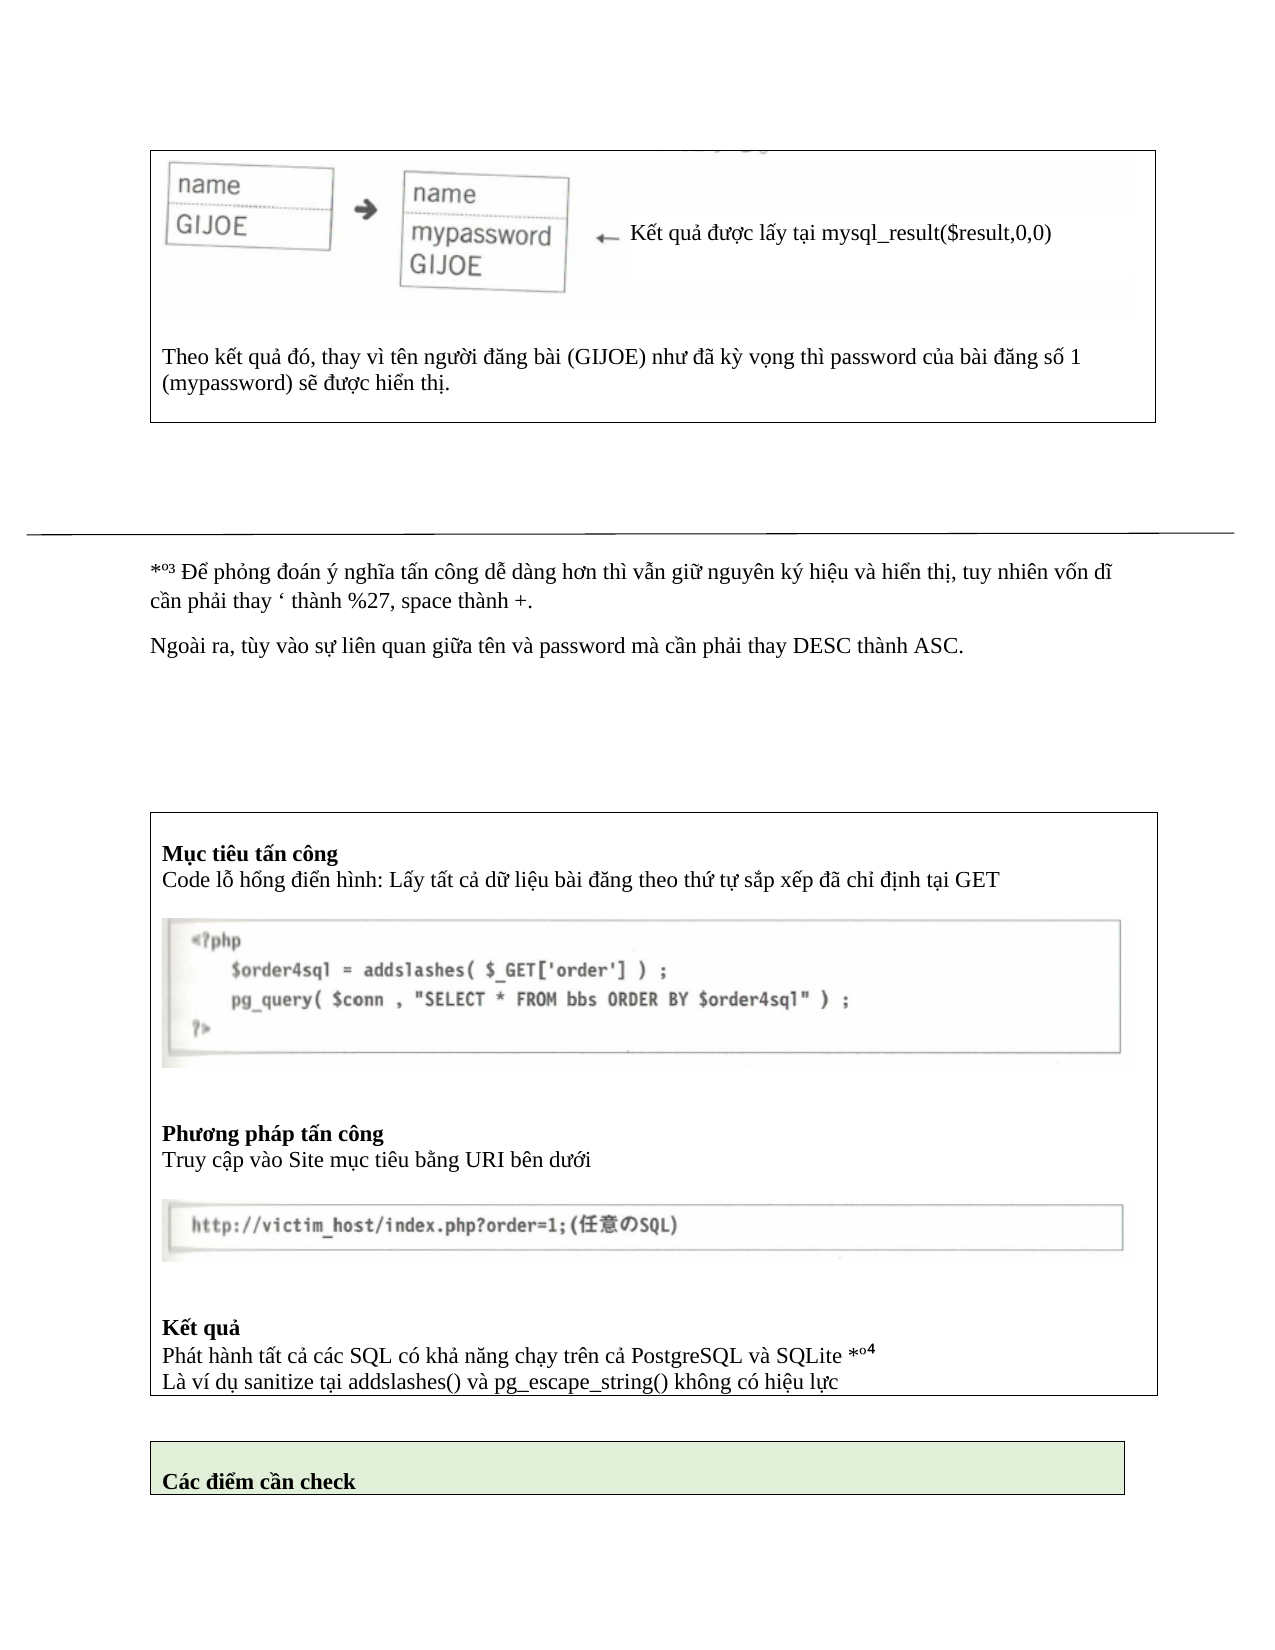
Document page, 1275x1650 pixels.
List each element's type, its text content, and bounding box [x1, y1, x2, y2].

picture [161, 918, 1137, 1068]
text Ngoài ra, tùy vào sự liên quan giữa tên và password mà cần phải thay DESC thành ASC. [150, 632, 1125, 658]
text *º³ Để phỏng đoán ý nghĩa tấn công dễ dàng hơn thì vẫn giữ nguyên ký hiệu và hiển thị, tuy nhiên vốn dĩ cần phải thay ‘ thành %27, space thành +. [150, 558, 1125, 613]
picture [161, 1199, 1137, 1262]
picture [161, 151, 1137, 317]
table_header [151, 1442, 1124, 1494]
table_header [151, 151, 1155, 422]
table_header Mục tiêu tấn công Code lỗ hổng điển hình: Lấy tất cả dữ liệu bài đăng theo thứ tự sắp xếp đã chỉ định tại GET Phương pháp tấn công Truy cập vào Site mục tiêu bằng URI bên dưới Kết quả Phát hành tất cả các SQL có khả năng chạy trên cả PostgreSQL và SQLite *º⁴ Là ví dụ sanitize tại addslashes() và pg_escape_string() không có hiệu lực [151, 813, 1157, 1394]
